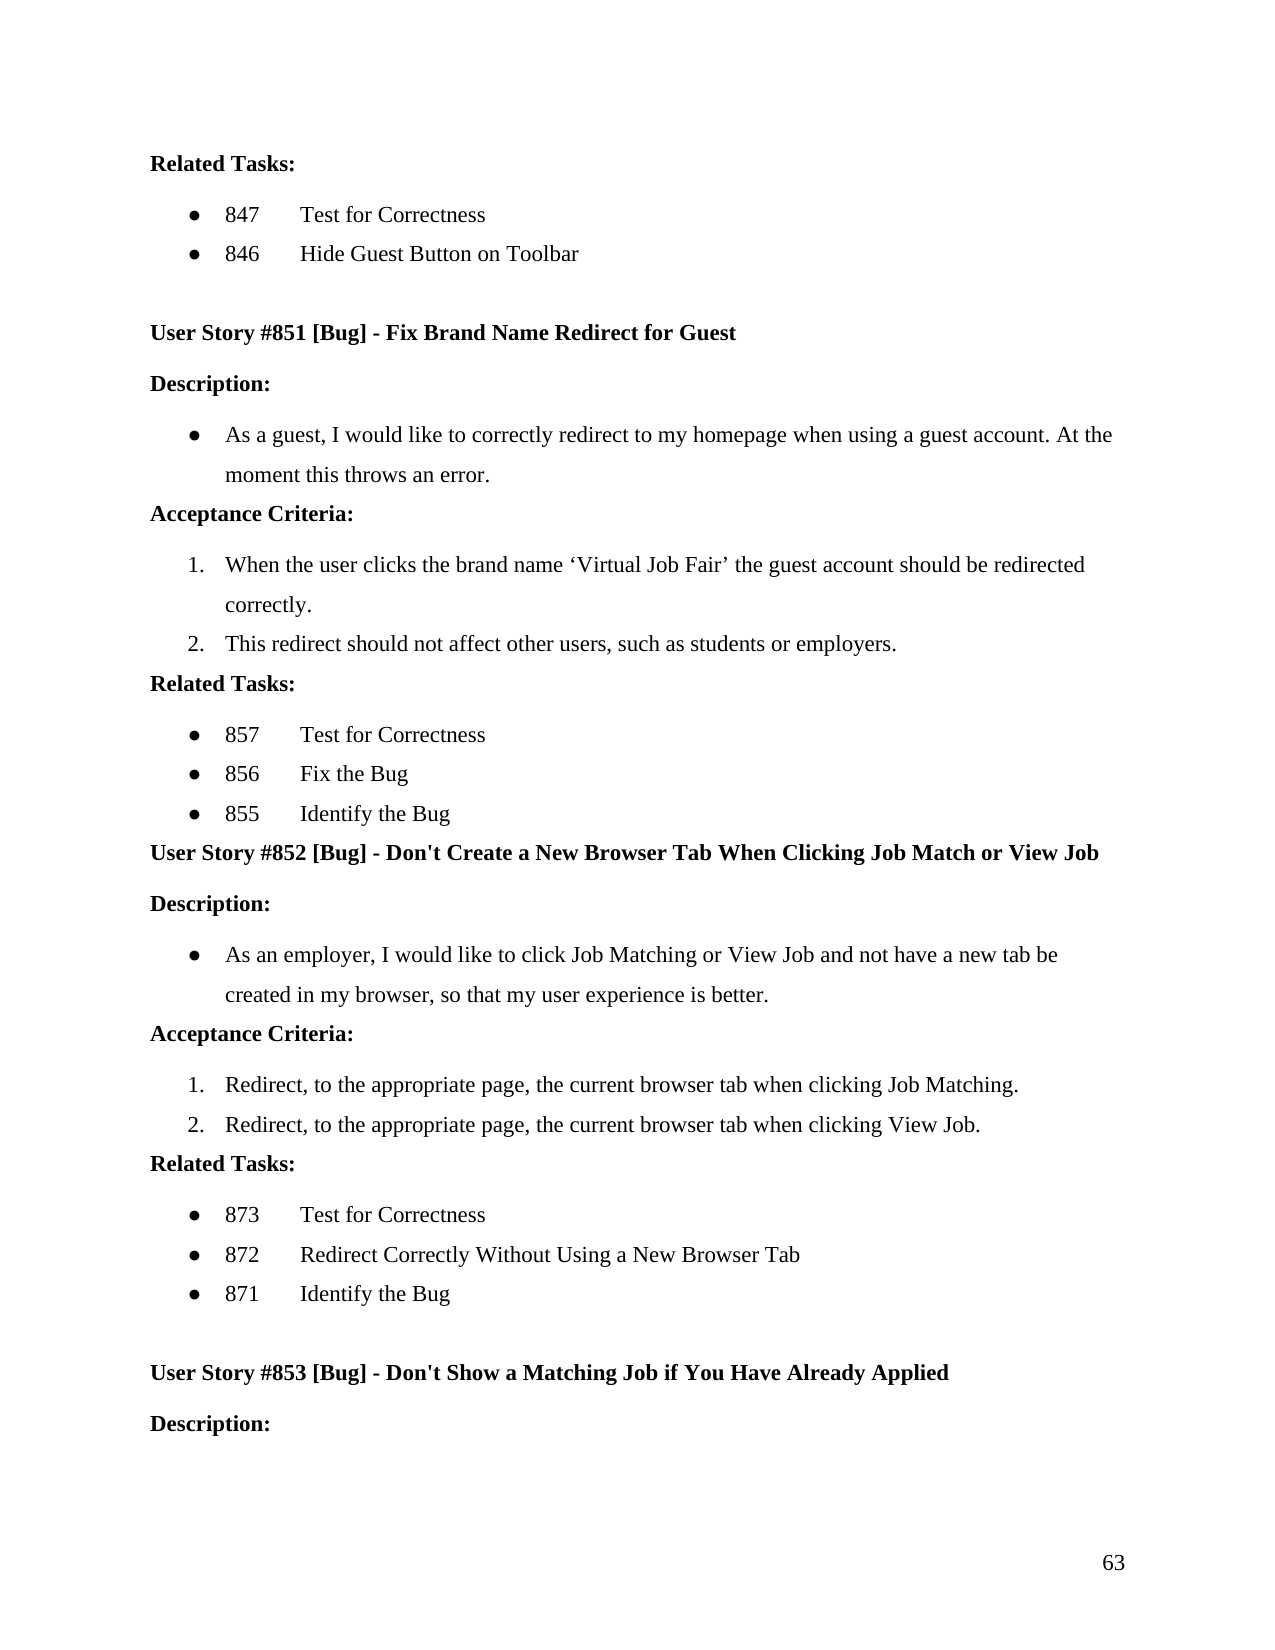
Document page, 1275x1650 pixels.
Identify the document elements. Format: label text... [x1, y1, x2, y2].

text Description: [150, 371, 1125, 397]
list 846 Hide Guest Button on Toolbar [187, 241, 1125, 267]
list This redirect should not affect other users, such as students or employers. [187, 631, 1125, 657]
list When the user clicks the brand name ‘Virtual Job Fair’ the guest account should be redirected correctly. [187, 552, 1125, 617]
text Description: [150, 891, 1125, 917]
list As an employer, I would like to click Job Matching or View Job and not have a new tab be created in my browser, so that my user experience is better. [187, 942, 1125, 1007]
list 871 Identify the Bug [187, 1281, 1125, 1307]
text User Story #853 [Bug] - Don't Show a Matching Job if You Have Already Applied [150, 1359, 1125, 1386]
text Acceptance Criteria: [150, 501, 1125, 527]
list 847 Test for Correctness [187, 201, 1125, 227]
list 872 Redirect Correctly Without Using a New Browser Tab [187, 1241, 1125, 1267]
text Acceptance Criteria: [150, 1021, 1125, 1047]
list 873 Test for Correctness [187, 1202, 1125, 1228]
text User Story #852 [Bug] - Don't Create a New Browser Tab When Clicking Job Match or View Job [150, 839, 1125, 866]
list As a guest, I would like to correctly redirect to my homepage when using a guest account. At the moment this throws an error. [187, 422, 1125, 487]
list 856 Fix the Bug [187, 761, 1125, 787]
list 857 Test for Correctness [187, 721, 1125, 747]
text Related Tasks: [150, 1151, 1125, 1177]
text User Story #851 [Bug] - Fix Brand Name Redirect for Guest [150, 319, 1125, 346]
text Related Tasks: [150, 670, 1125, 696]
text Description: [150, 1411, 1125, 1437]
list Redirect, to the appropriate page, the current browser tab when clicking View Job. [187, 1111, 1125, 1137]
list 855 Identify the Bug [187, 800, 1125, 826]
list Redirect, to the appropriate page, the current browser tab when clicking Job Matching. [187, 1072, 1125, 1098]
text Related Tasks: [150, 150, 1125, 176]
